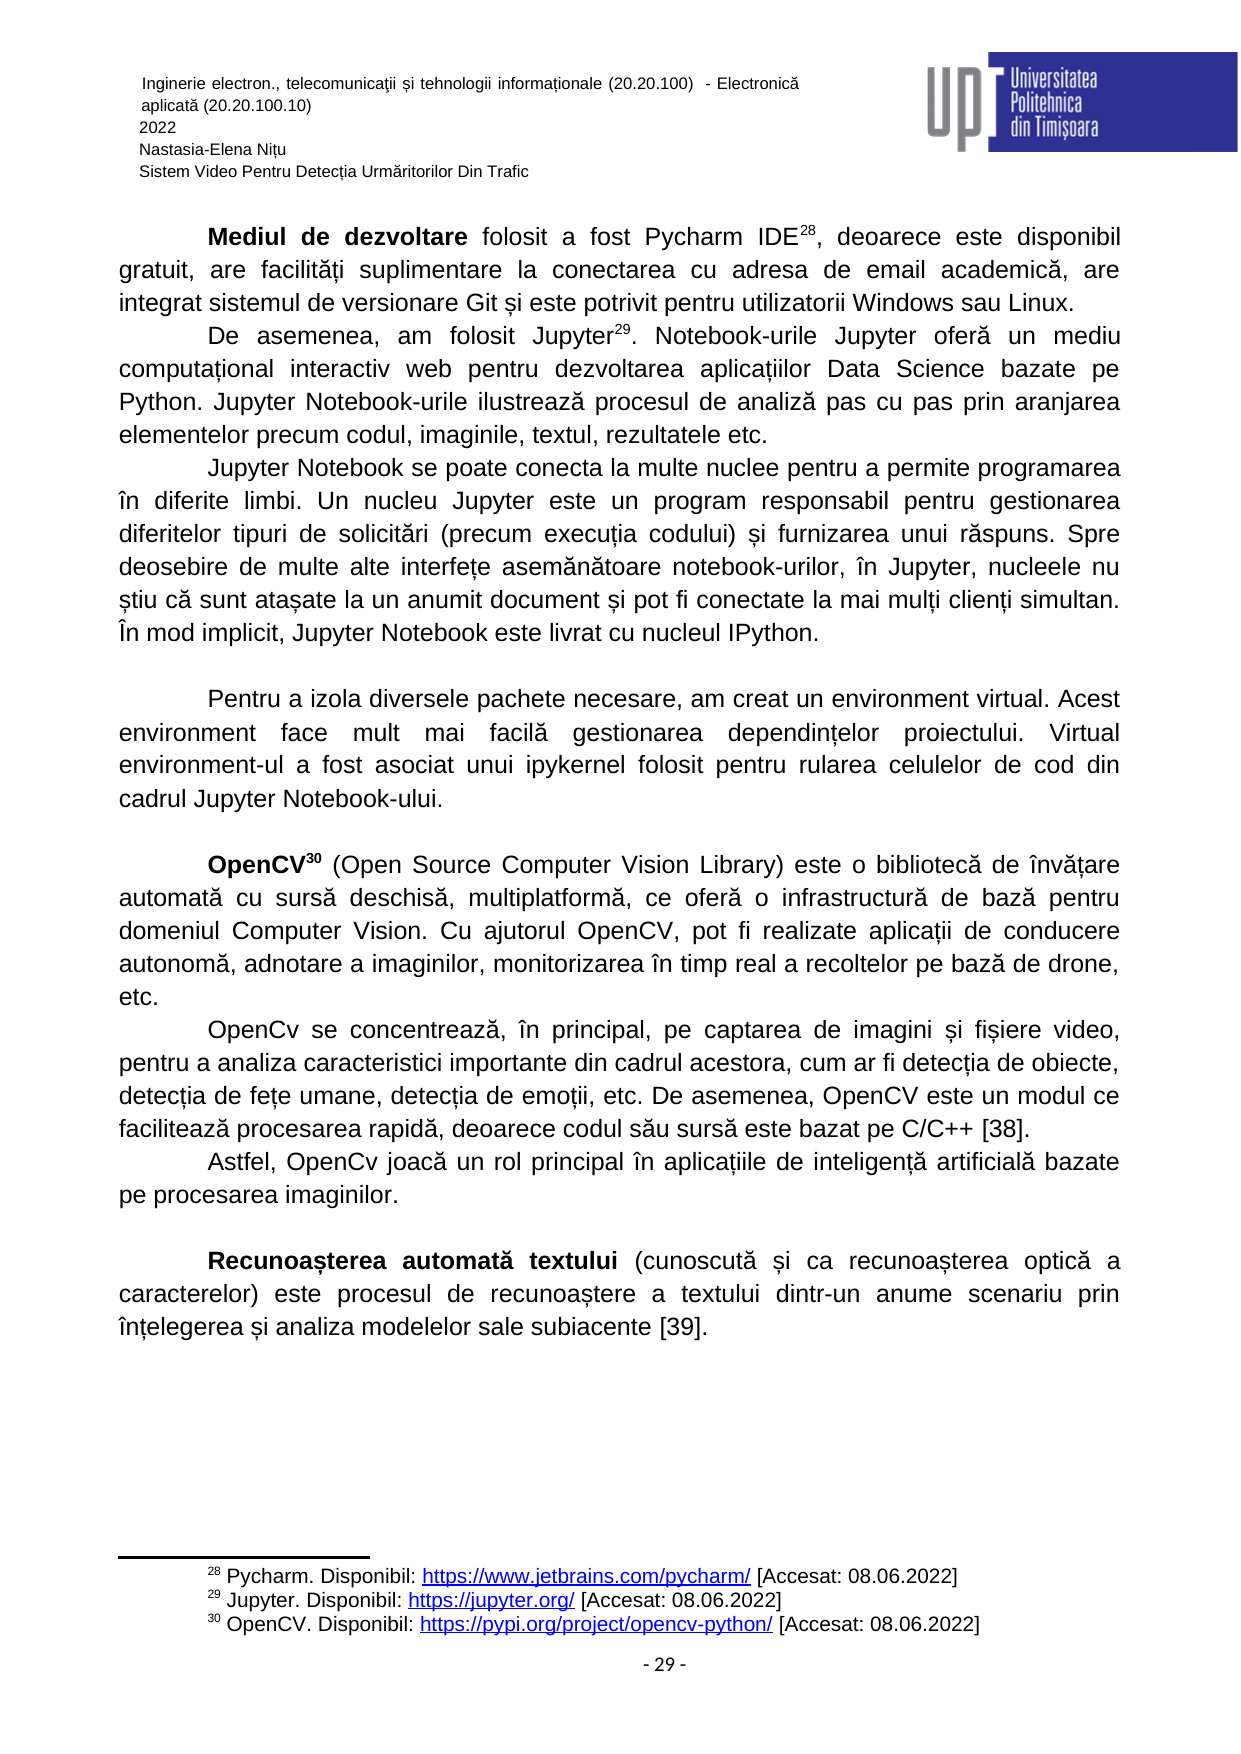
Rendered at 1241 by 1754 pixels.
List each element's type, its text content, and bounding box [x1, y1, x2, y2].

text OpenCv se concentrează, în principal, pe captarea de imagini și fișiere video, pentru a analiza caracteristici importante din cadrul acestora, cum ar fi detecția de obiecte, detecția de fețe umane, detecția de emoții, etc. De asemenea, OpenCV este un modul ce facilitează procesarea rapidă, deoarece codul său sursă este bazat pe C/C++ . [118, 1015, 1122, 1142]
text Astfel, OpenCv joacă un rol principal în aplicațiile de inteligență artificială bazate pe procesarea imaginilor. [118, 1147, 1122, 1208]
text De asemenea, am folosit Jupyter. Notebook-urile Jupyter oferă un mediu computațional interactiv web pentru dezvoltarea aplicațiilor Data Science bazate pe Python. Jupyter Notebook-urile ilustrează procesul de analiză pas cu pas prin aranjarea elementelor precum codul, imaginile, textul, rezultatele etc. [118, 321, 1122, 449]
text OpenCV (Open Source Computer Vision Library) este o bibliotecă de învățare automată cu sursă deschisă, multiplatformă, ce oferă o infrastructură de bază pentru domeniul Computer Vision. Cu ajutorul OpenCV, pot fi realizate aplicații de conducere autonomă, adnotare a imaginilor, monitorizarea în timp real a recoltelor pe bază de drone, etc. [118, 849, 1122, 1010]
text Jupyter Notebook se poate conecta la multe nuclee pentru a permite programarea în diferite limbi. Un nucleu Jupyter este un program responsabil pentru gestionarea diferitelor tipuri de solicitări (precum execuția codului) și furnizarea unui răspuns. Spre deosebire de multe alte interfețe asemănătoare notebook-urilor, în Jupyter, nucleele nu știu că sunt atașate la un anumit document și pot fi conectate la mai mulți clienți simultan. În mod implicit, Jupyter Notebook este livrat cu nucleul IPython. [118, 453, 1122, 647]
text Mediul de dezvoltare folosit a fost Pycharm IDE, deoarece este disponibil gratuit, are facilități suplimentare la conectarea cu adresa de email academică, are integrat sistemul de versionare Git și este potrivit pentru utilizatorii Windows sau Linux. [118, 222, 1122, 317]
text Pentru a izola diversele pachete necesare, am creat un environment virtual. Acest environment face mult mai facilă gestionarea dependințelor proiectului. Virtual environment-ul a fost asociat unui ipykernel folosit pentru rularea celulelor de cod din cadrul Jupyter Notebook-ului. [118, 684, 1122, 812]
picture [927, 52, 1238, 152]
text Recunoașterea automată textului (cunoscută și ca recunoașterea optică a caracterelor) este procesul de recunoaștere a textului dintr-un anume scenariu prin înțelegerea și analiza modelelor sale subiacente . [118, 1246, 1122, 1341]
